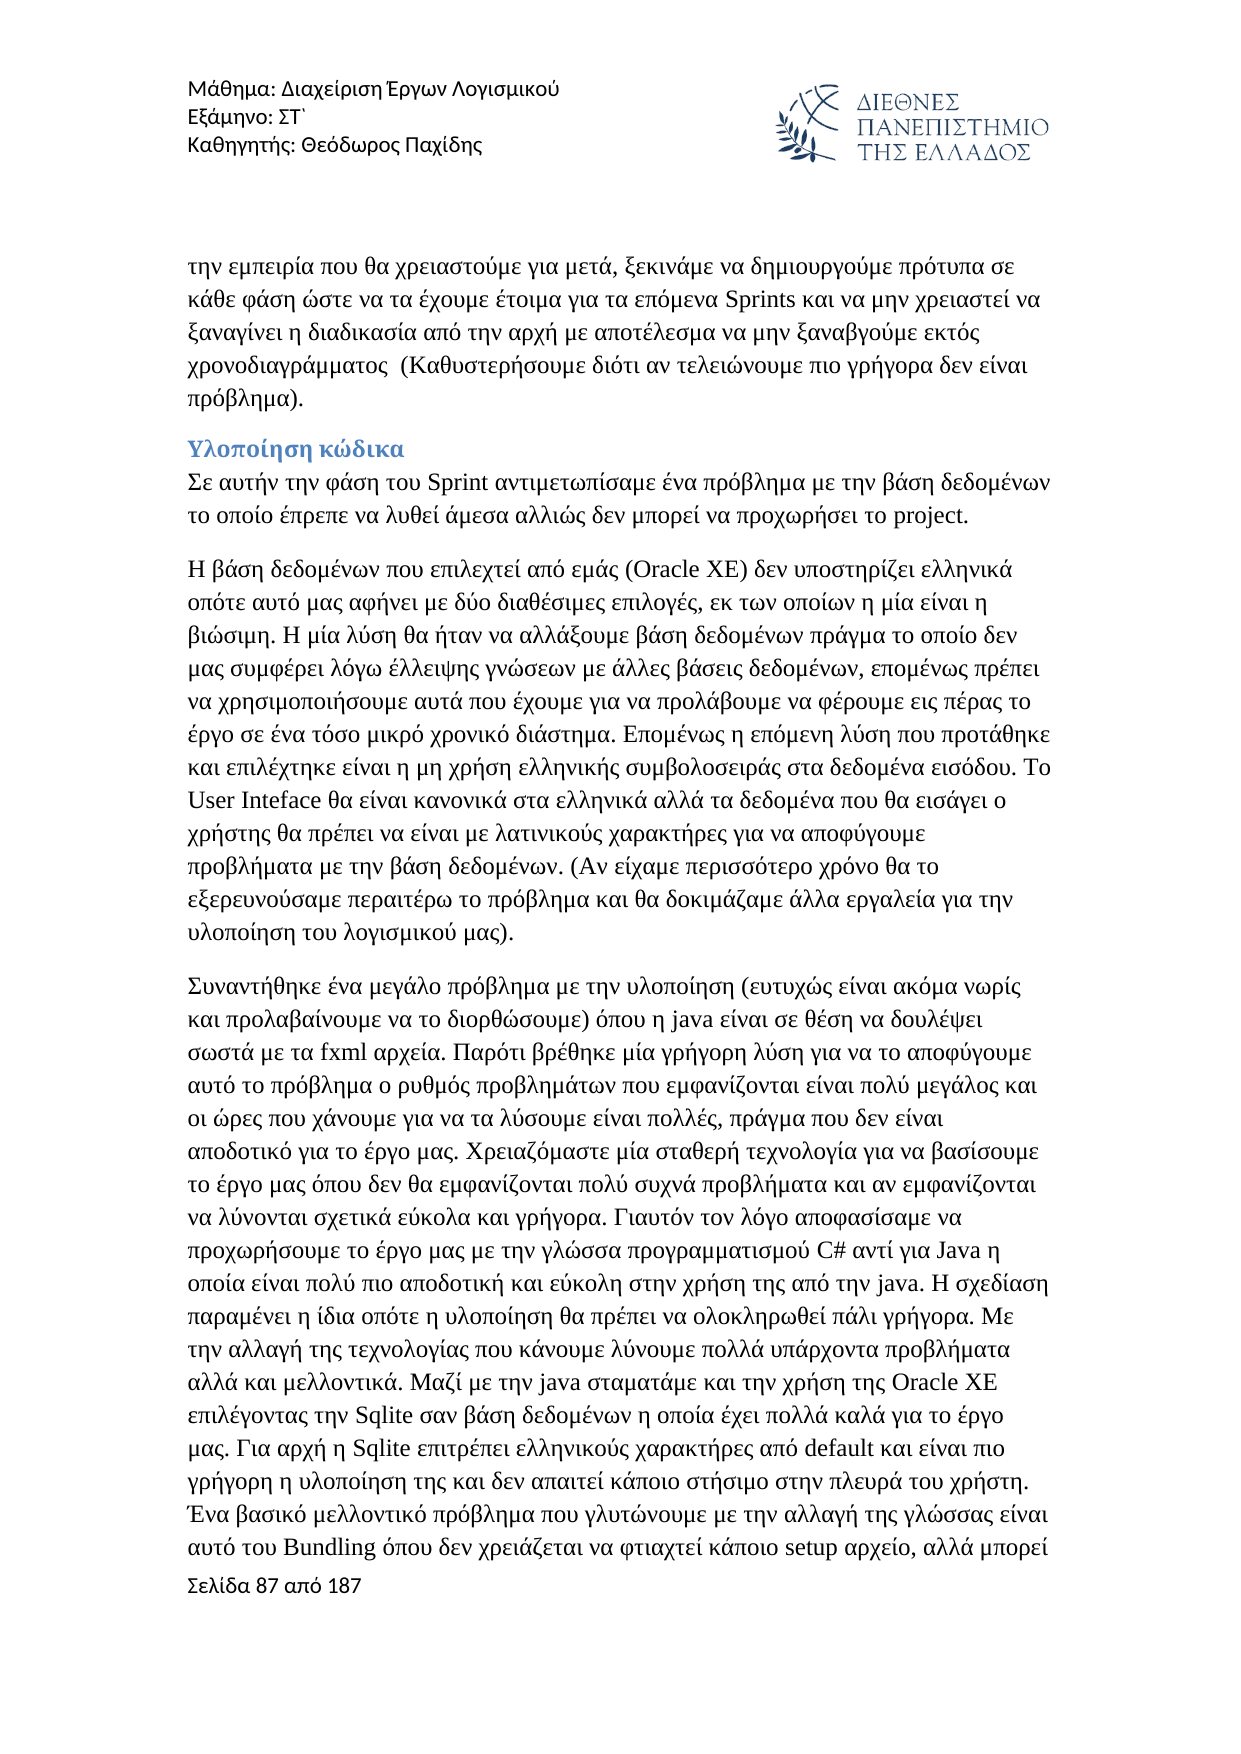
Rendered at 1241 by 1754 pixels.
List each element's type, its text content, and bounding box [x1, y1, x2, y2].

subtitle Υλοποίηση κώδικα [187, 437, 1053, 463]
picture [752, 73, 1073, 174]
text Σε αυτήν την φάση του Sprint αντιμετωπίσαμε ένα πρόβλημα με την βάση δεδομένων το οποίο έπρεπε να λυθεί άμεσα αλλιώς δεν μπορεί να προχωρήσει το project. [187, 467, 1053, 529]
text Η βάση δεδομένων που επιλεχτεί από εμάς (Oracle XE) δεν υποστηρίζει ελληνικά οπότε αυτό μας αφήνει με δύο διαθέσιμες επιλογές, εκ των οποίων η μία είναι η βιώσιμη. Η μία λύση θα ήταν να αλλάξουμε βάση δεδομένων πράγμα το οποίο δεν μας συμφέρει λόγω έλλειψης γνώσεων με άλλες βάσεις δεδομένων, επομένως πρέπει να χρησιμοποιήσουμε αυτά που έχουμε για να προλάβουμε να φέρουμε εις πέρας το έργο σε ένα τόσο μικρό χρονικό διάστημα. Επομένως η επόμενη λύση που προτάθηκε και επιλέχτηκε είναι η μη χρήση ελληνικής συμβολοσειράς στα δεδομένα εισόδου. Το User Inteface θα είναι κανονικά στα ελληνικά αλλά τα δεδομένα που θα εισάγει ο χρήστης θα πρέπει να είναι με λατινικούς χαρακτήρες για να αποφύγουμε προβλήματα με την βάση δεδομένων. (Αν είχαμε περισσότερο χρόνο θα το εξερευνούσαμε περαιτέρω το πρόβλημα και θα δοκιμάζαμε άλλα εργαλεία για την υλοποίηση του λογισμικού μας). [187, 554, 1053, 946]
